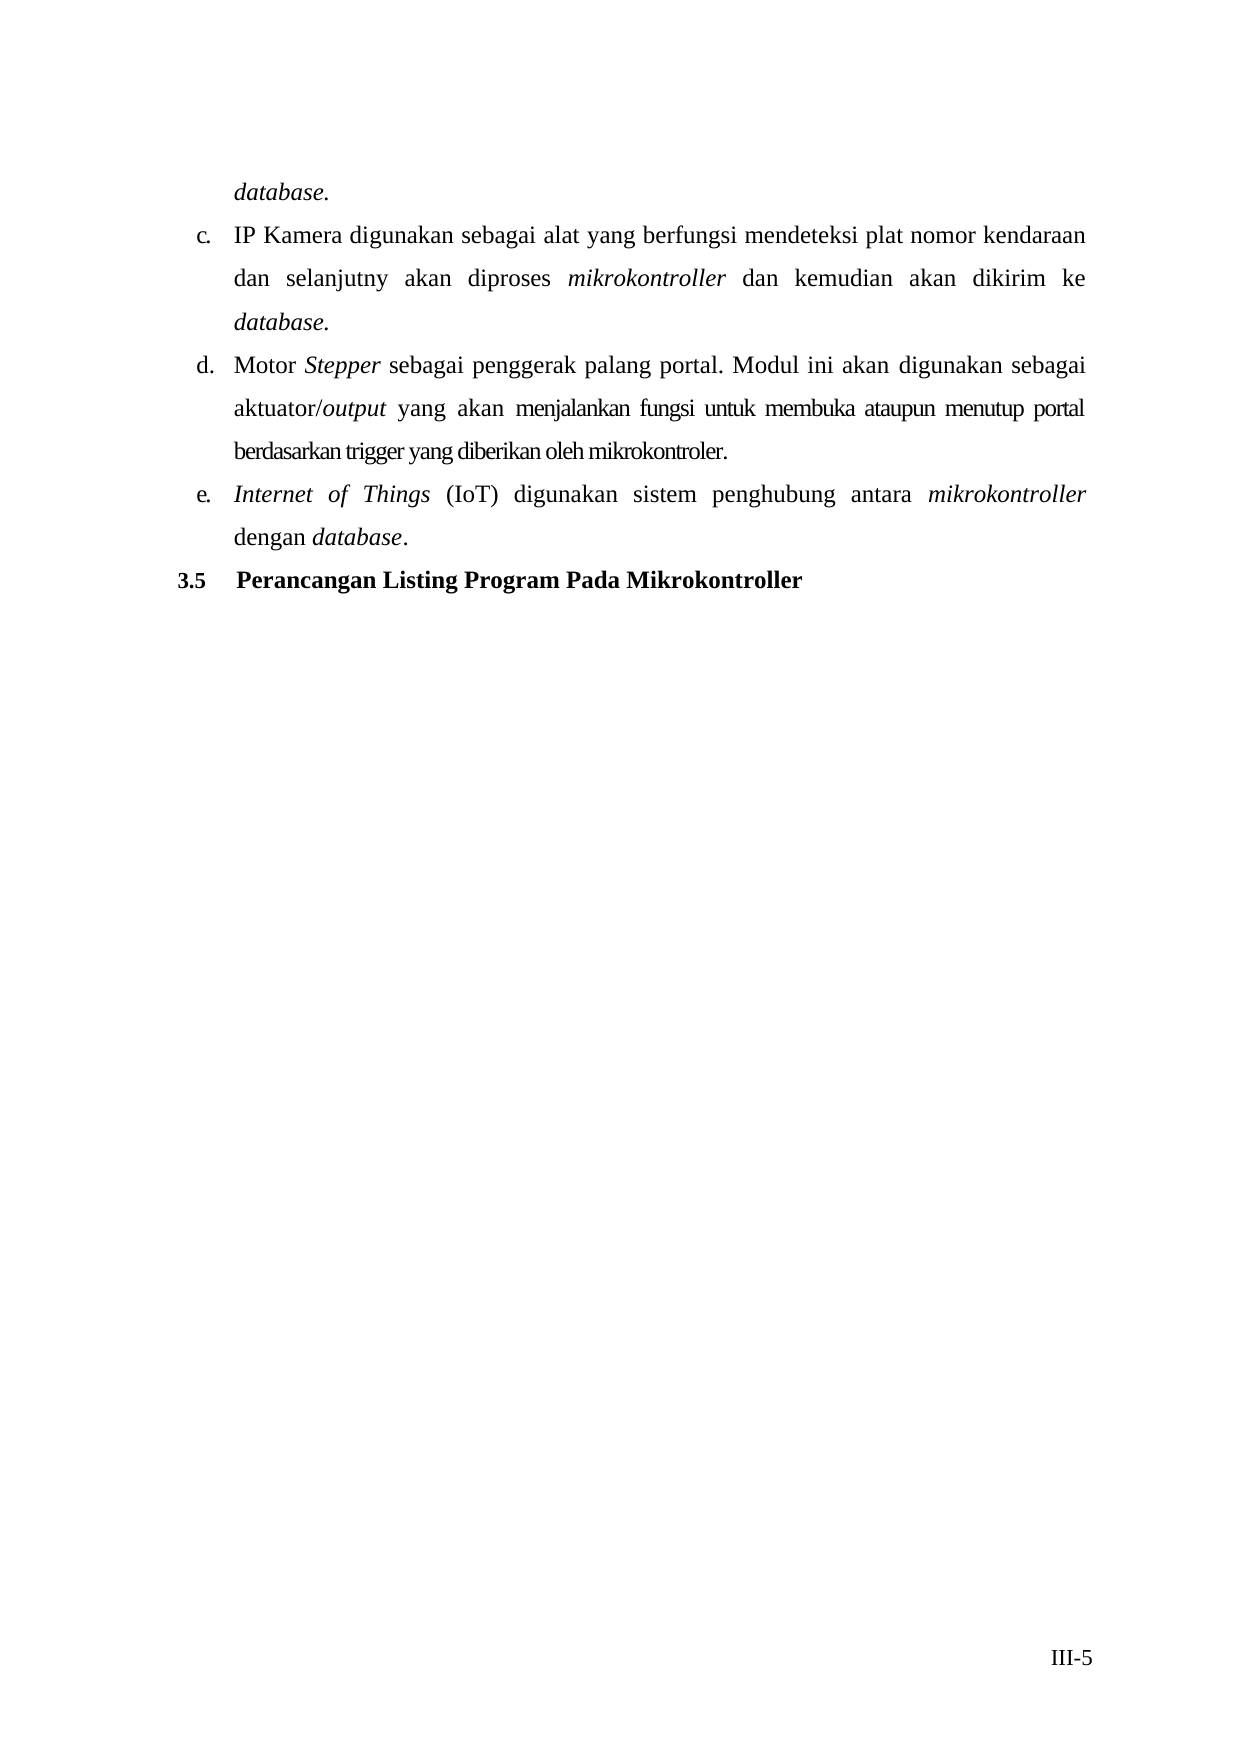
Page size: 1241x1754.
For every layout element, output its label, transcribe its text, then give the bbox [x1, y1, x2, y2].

list IP Kamera digunakan sebagai alat yang berfungsi mendeteksi plat nomor kendaraan dan selanjutny akan diproses mikrokontroller dan kemudian akan dikirim ke database. [196, 220, 1086, 335]
list Internet of Things (IoT) digunakan sistem penghubung antara mikrokontroller dengan database. [196, 479, 1086, 551]
subtitle Perancangan Listing Program Pada Mikrokontroller [177, 565, 1029, 594]
list Motor Stepper sebagai penggerak palang portal. Modul ini akan digunakan sebagai aktuator/output yang akan menjalankan fungsi untuk membuka ataupun menutup portal berdasarkan trigger yang diberikan oleh mikrokontroler. [196, 350, 1086, 465]
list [196, 177, 1086, 206]
